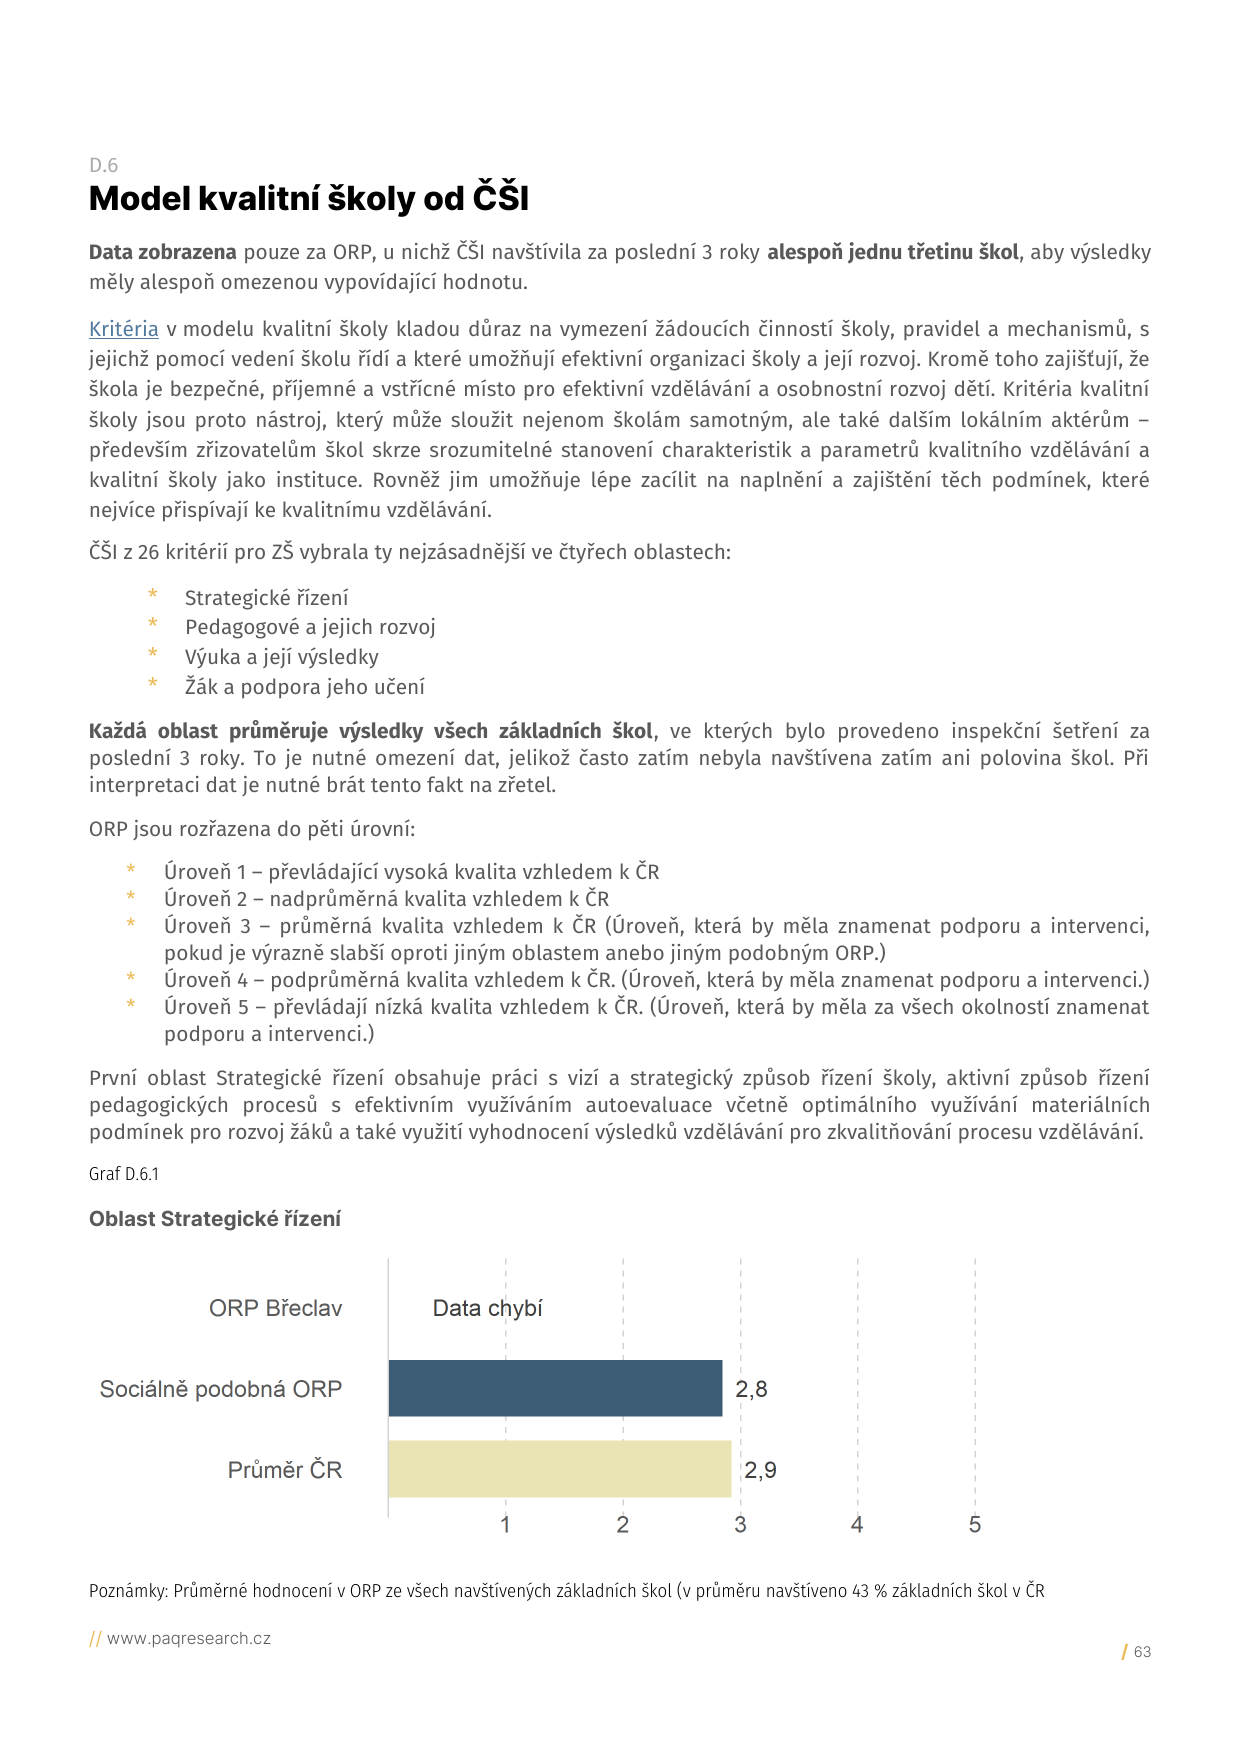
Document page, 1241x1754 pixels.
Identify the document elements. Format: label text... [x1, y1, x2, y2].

list Úroveň 1 – převládající vysoká kvalita vzhledem k ČR [126, 860, 1152, 885]
text Data zobrazena pouze za ORP, u nichž ČŠI navštívila za poslední 3 roky alespoň jednu třetinu škol, aby výsledky měly alespoň omezenou vypovídající hodnotu. [89, 235, 1152, 295]
list Pedagogové a jejich rozvoj [148, 613, 1152, 641]
list Úroveň 4 – podprůměrná kvalita vzhledem k ČR. (Úroveň, která by měla znamenat podporu a intervenci.) [126, 968, 1152, 993]
list Strategické řízení [148, 583, 1152, 611]
list Úroveň 3 – průměrná kvalita vzhledem k ČR (Úroveň, která by měla znamenat podporu a intervenci, pokud je výrazně slabší oproti jiným oblastem anebo jiným podobným ORP.) [126, 914, 1152, 966]
text Kritéria v modelu kvalitní školy kladou důraz na vymezení žádoucích činností školy, pravidel a mechanismů, s jejichž pomocí vedení školu řídí a které umožňují efektivní organizaci školy a její rozvoj. Kromě toho zajišťují, že škola je bezpečné, příjemné a vstřícné místo pro efektivní vzdělávání a osobnostní rozvoj dětí. Kritéria kvalitní školy jsou proto nástroj, který může sloužit nejenom školám samotným, ale také dalším lokálním aktérům – především zřizovatelům škol skrze srozumitelné stanovení charakteristik a parametrů kvalitního vzdělávání a kvalitní školy jako instituce. Rovněž jim umožňuje lépe zacílit na naplnění a zajištění těch podmínek, které nejvíce přispívají ke kvalitnímu vzdělávání. [89, 312, 1152, 523]
text První oblast Strategické řízení obsahuje práci s vizí a strategický způsob řízení školy, aktivní způsob řízení pedagogických procesů s efektivním využíváním autoevaluace včetně optimálního využívání materiálních podmínek pro rozvoj žáků a také využití vyhodnocení výsledků vzdělávání pro zkvalitňování procesu vzdělávání. [89, 1066, 1152, 1145]
text Poznámky: Průměrné hodnocení v ORP ze všech navštívených základních škol (v průměru navštíveno 43 % základních škol v ČR [89, 1580, 1152, 1602]
list Žák a podpora jeho učení [148, 673, 1152, 700]
subtitle Model kvalitní školy od ČŠI [89, 178, 1152, 218]
text D.6 [89, 148, 1152, 178]
text Graf D.6.1 [89, 1163, 1152, 1186]
list Úroveň 2 – nadprůměrná kvalita vzhledem k ČR [126, 887, 1152, 912]
text ORP jsou rozřazena do pěti úrovní: [89, 817, 1152, 842]
list Výuka a její výsledky [148, 643, 1152, 670]
picture [88, 1231, 1139, 1564]
text Každá oblast průměruje výsledky všech základních škol, ve kterých bylo provedeno inspekční šetření za poslední 3 roky. To je nutné omezení dat, jelikož často zatím nebyla navštívena zatím ani polovina škol. Při interpretaci dat je nutné brát tento fakt na zřetel. [89, 719, 1152, 798]
text Oblast Strategické řízení [89, 1202, 1152, 1232]
list Úroveň 5 – převládají nízká kvalita vzhledem k ČR. (Úroveň, která by měla za všech okolností znamenat podporu a intervenci.) [126, 995, 1152, 1047]
text ČŠI z 26 kritérií pro ZŠ vybrala ty nejzásadnější ve čtyřech oblastech: [89, 540, 1152, 565]
